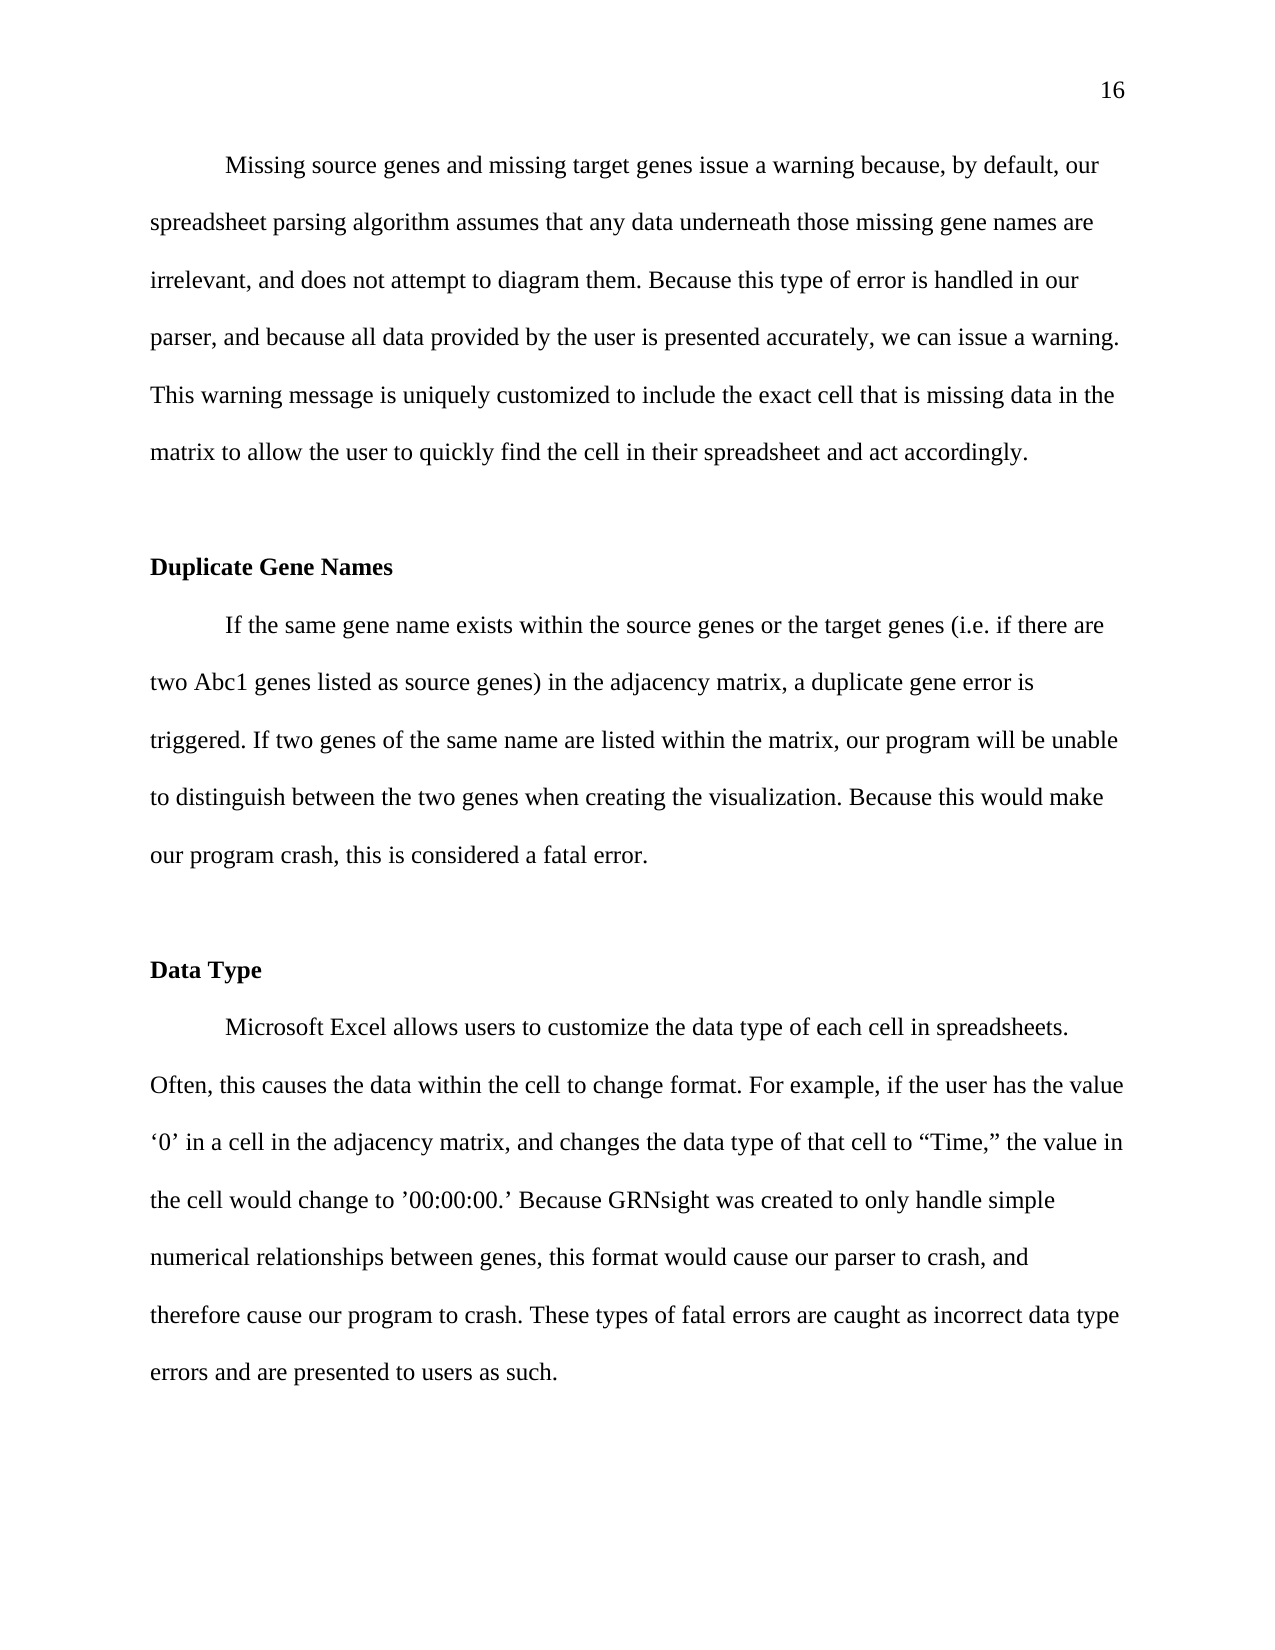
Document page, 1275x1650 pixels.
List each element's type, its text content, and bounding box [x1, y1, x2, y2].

text Data Type [150, 955, 1125, 984]
text Duplicate Gene Names [150, 552, 1125, 581]
text If the same gene name exists within the source genes or the target genes (i.e. if there are two Abc1 genes listed as source genes) in the adjacency matrix, a duplicate gene error is triggered. If two genes of the same name are listed within the matrix, our program will be unable to distinguish between the two genes when creating the visualization. Because this would make our program crash, this is considered a fatal error. [150, 610, 1125, 869]
text Missing source genes and missing target genes issue a warning because, by default, our spreadsheet parsing algorithm assumes that any data underneath those missing gene names are irrelevant, and does not attempt to diagram them. Because this type of error is handled in our parser, and because all data provided by the user is presented accurately, we can issue a warning. This warning message is uniquely customized to include the exact cell that is missing data in the matrix to allow the user to quickly find the cell in their spreadsheet and act accordingly. [150, 150, 1125, 466]
text Microsoft Excel allows users to customize the data type of each cell in spreadsheets. Often, this causes the data within the cell to change format. For example, if the user has the value ‘0’ in a cell in the adjacency matrix, and changes the data type of that cell to “Time,” the value in the cell would change to ’00:00:00.’ Because GRNsight was created to only handle simple numerical relationships between genes, this format would cause our parser to crash, and therefore cause our program to crash. These types of fatal errors are caught as incorrect data type errors and are presented to users as such. [150, 1012, 1125, 1386]
